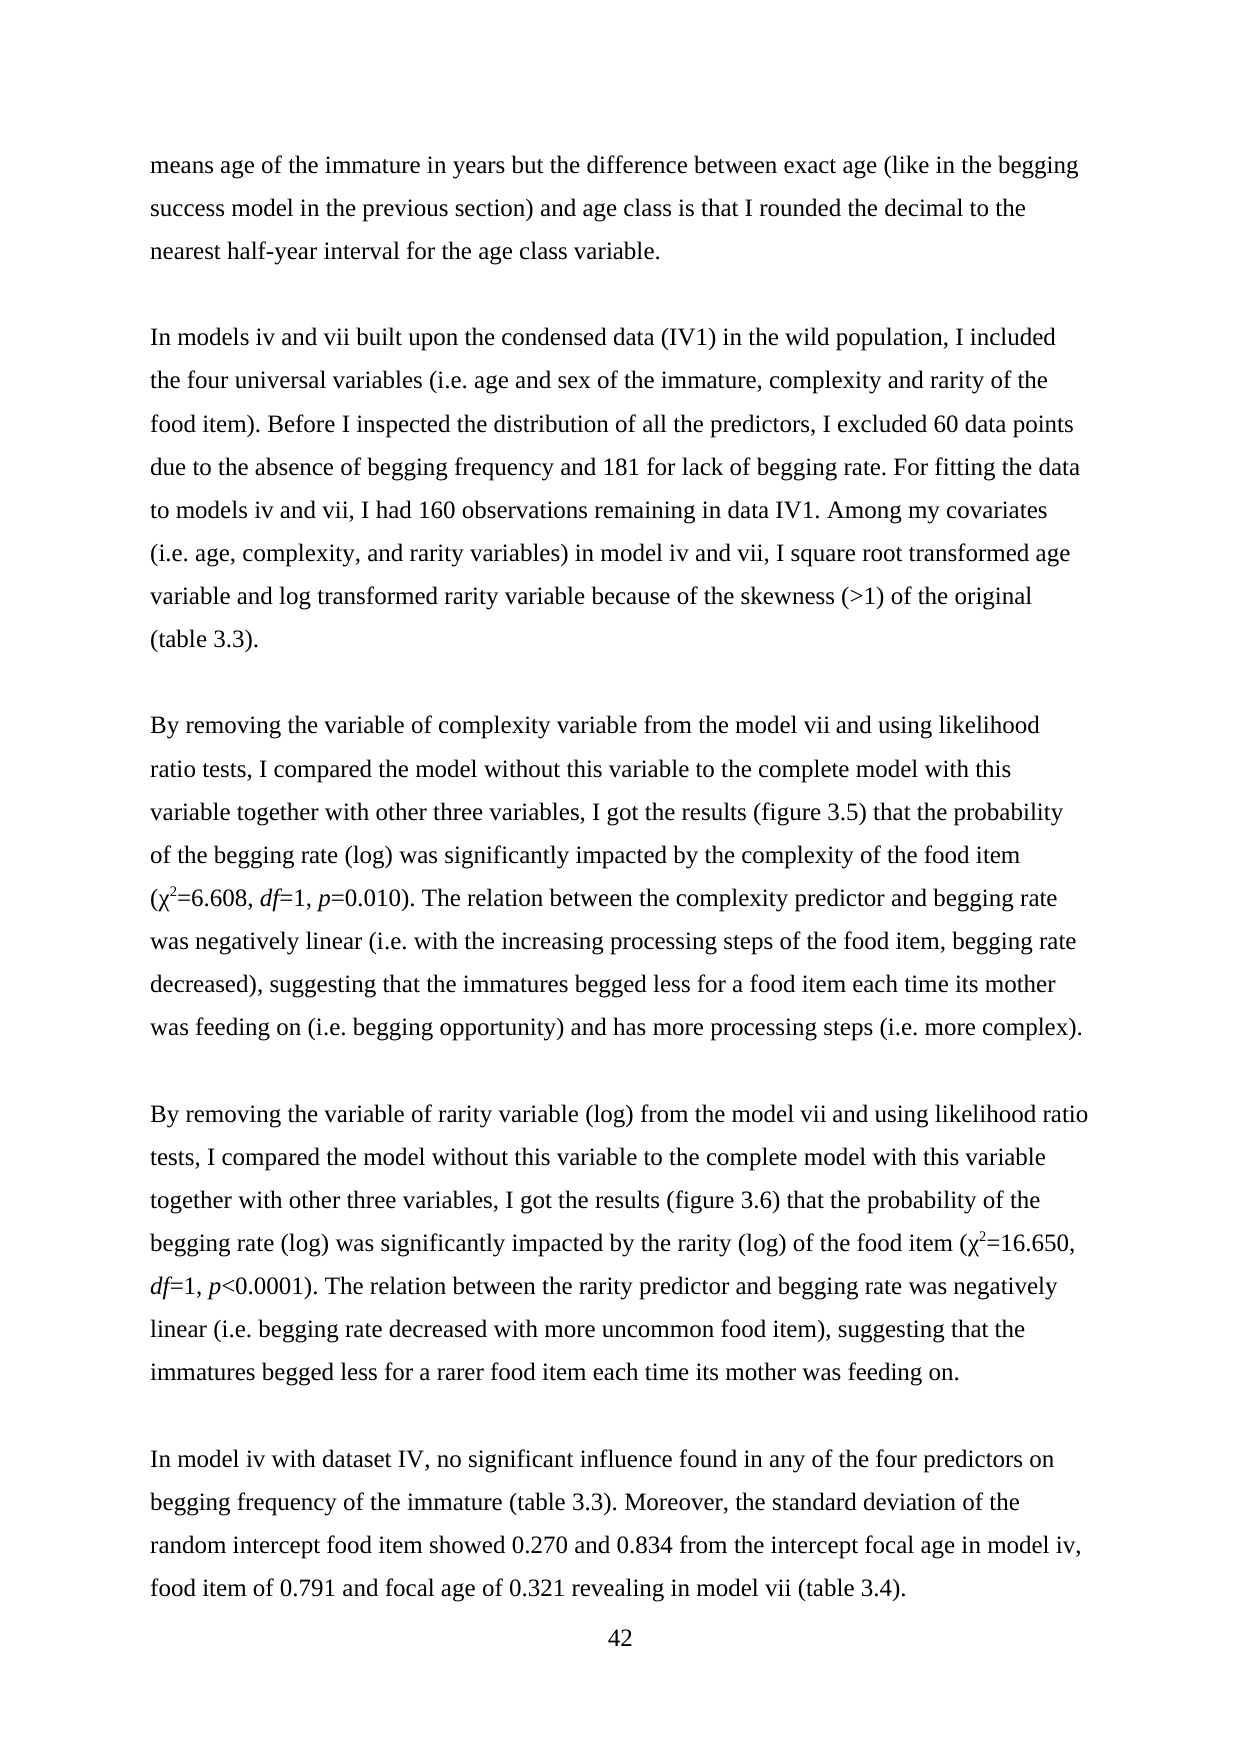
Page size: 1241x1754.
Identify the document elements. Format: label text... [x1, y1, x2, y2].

text In model iv with dataset IV, no significant influence found in any of the four predictors on begging frequency of the immature (table 3.3). Moreover, the standard deviation of the random intercept food item showed 0.270 and 0.834 from the intercept focal age in model iv, food item of 0.791 and focal age of 0.321 revealing in model vii (table 3.4). [150, 1444, 1090, 1602]
text By removing the variable of complexity variable from the model vii and using likelihood ratio tests, I compared the model without this variable to the complete model with this variable together with other three variables, I got the results (figure 3.5) that the probability of the begging rate (log) was significantly impacted by the complexity of the food item (χ2=6.608, df=1, p=0.010). The relation between the complexity predictor and begging rate was negatively linear (i.e. with the increasing processing steps of the food item, begging rate decreased), suggesting that the immatures begged less for a food item each time its mother was feeding on (i.e. begging opportunity) and has more processing steps (i.e. more complex). [150, 711, 1090, 1041]
text In models iv and vii built upon the condensed data (IV1) in the wild population, I included the four universal variables (i.e. age and sex of the immature, complexity and rarity of the food item). Before I inspected the distribution of all the predictors, I excluded 60 data points due to the absence of begging frequency and 181 for lack of begging rate. For fitting the data to models iv and vii, I had 160 observations remaining in data IV1. Among my covariates (i.e. age, complexity, and rarity variables) in model iv and vii, I square root transformed age variable and log transformed rarity variable because of the skewness (>1) of the original (table 3.3). [150, 322, 1090, 653]
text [150, 150, 1090, 265]
text By removing the variable of rarity variable (log) from the model vii and using likelihood ratio tests, I compared the model without this variable to the complete model with this variable together with other three variables, I got the results (figure 3.6) that the probability of the begging rate (log) was significantly impacted by the rarity (log) of the food item (χ2=16.650, df=1, p<0.0001). The relation between the rarity predictor and begging rate was negatively linear (i.e. begging rate decreased with more uncommon food item), suggesting that the immatures begged less for a rarer food item each time its mother was feeding on. [150, 1099, 1090, 1386]
